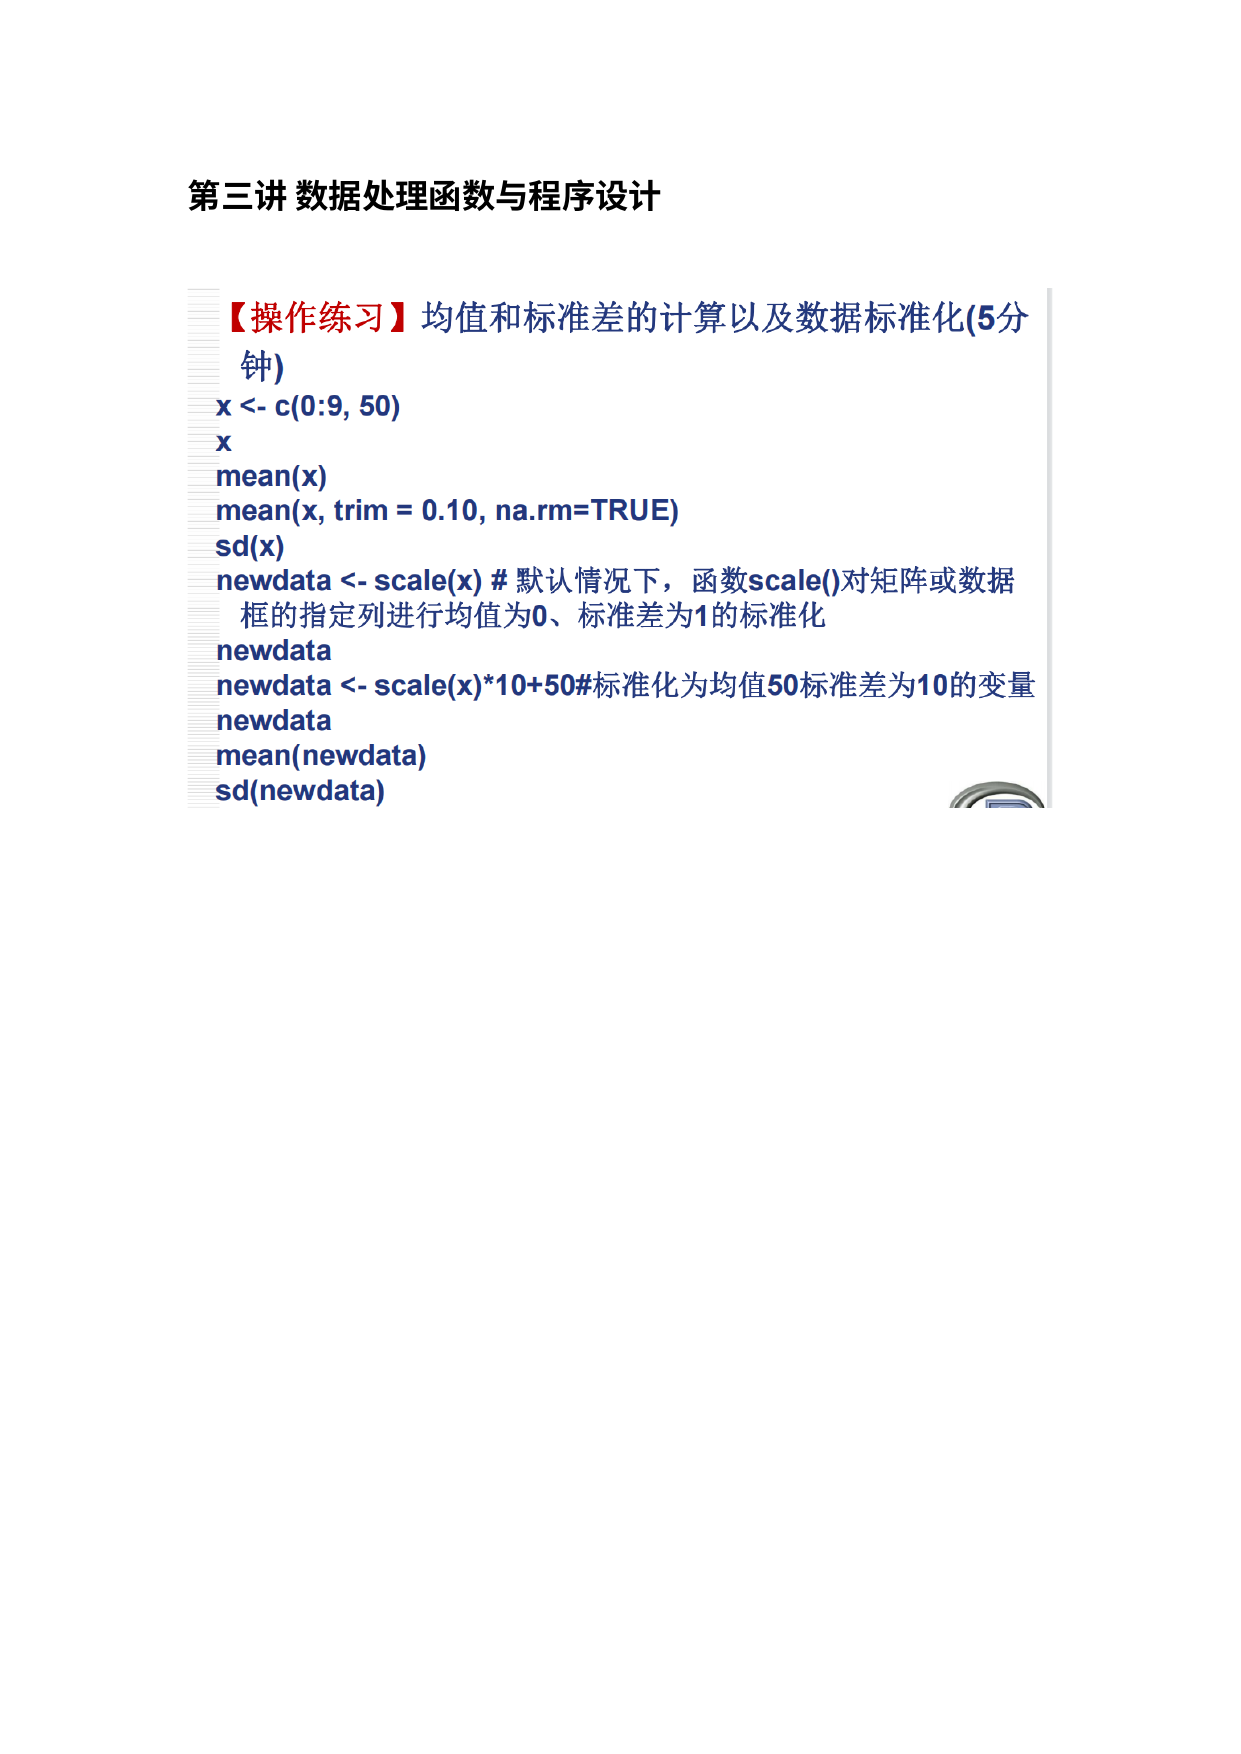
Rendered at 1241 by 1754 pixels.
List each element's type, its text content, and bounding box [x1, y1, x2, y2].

subtitle 数据处理函数与程序设计 [187, 162, 1053, 227]
picture [187, 288, 1053, 808]
